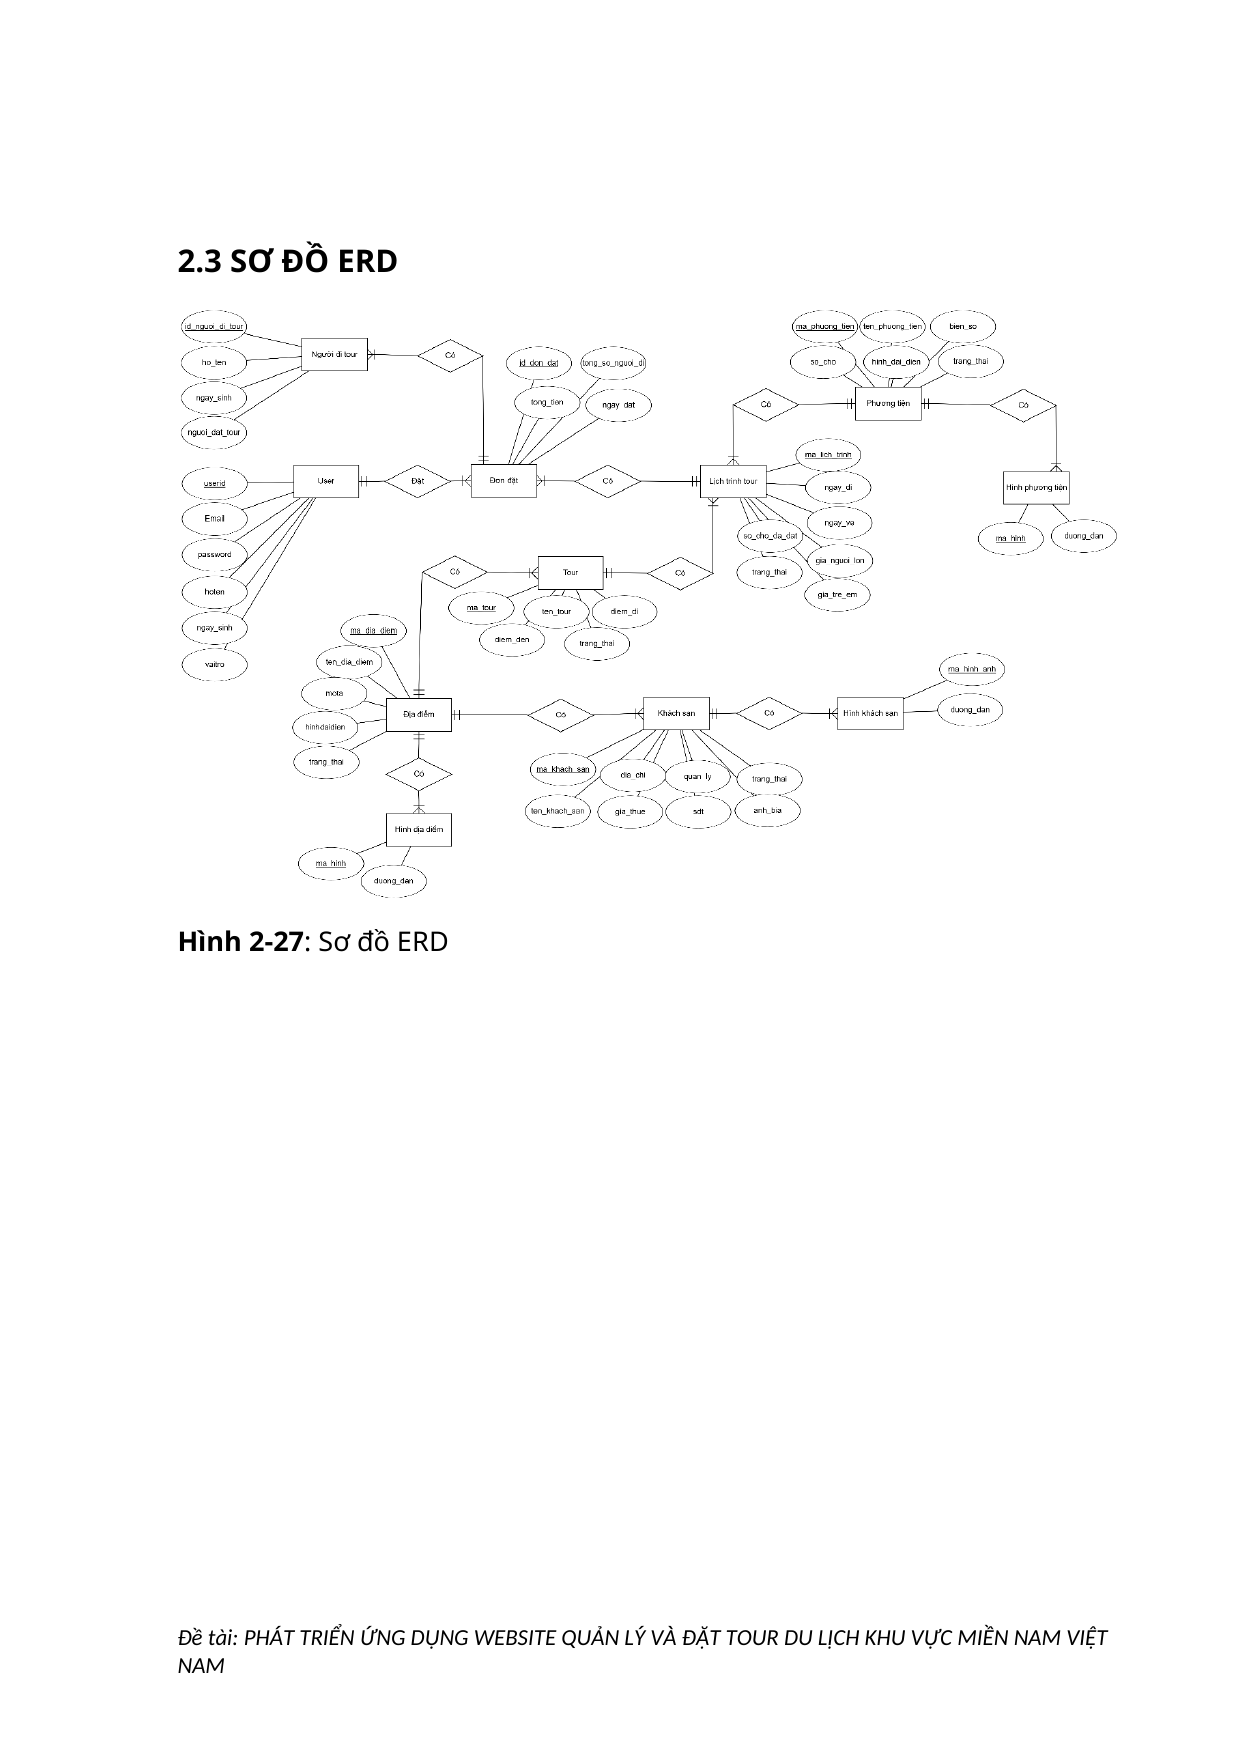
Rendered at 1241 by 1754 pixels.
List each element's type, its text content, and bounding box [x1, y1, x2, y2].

picture [177, 306, 1121, 902]
text Hình 2-27: Sơ đồ ERD [177, 922, 1122, 959]
subtitle 2.3 SƠ ĐỒ ERD [177, 239, 1122, 282]
